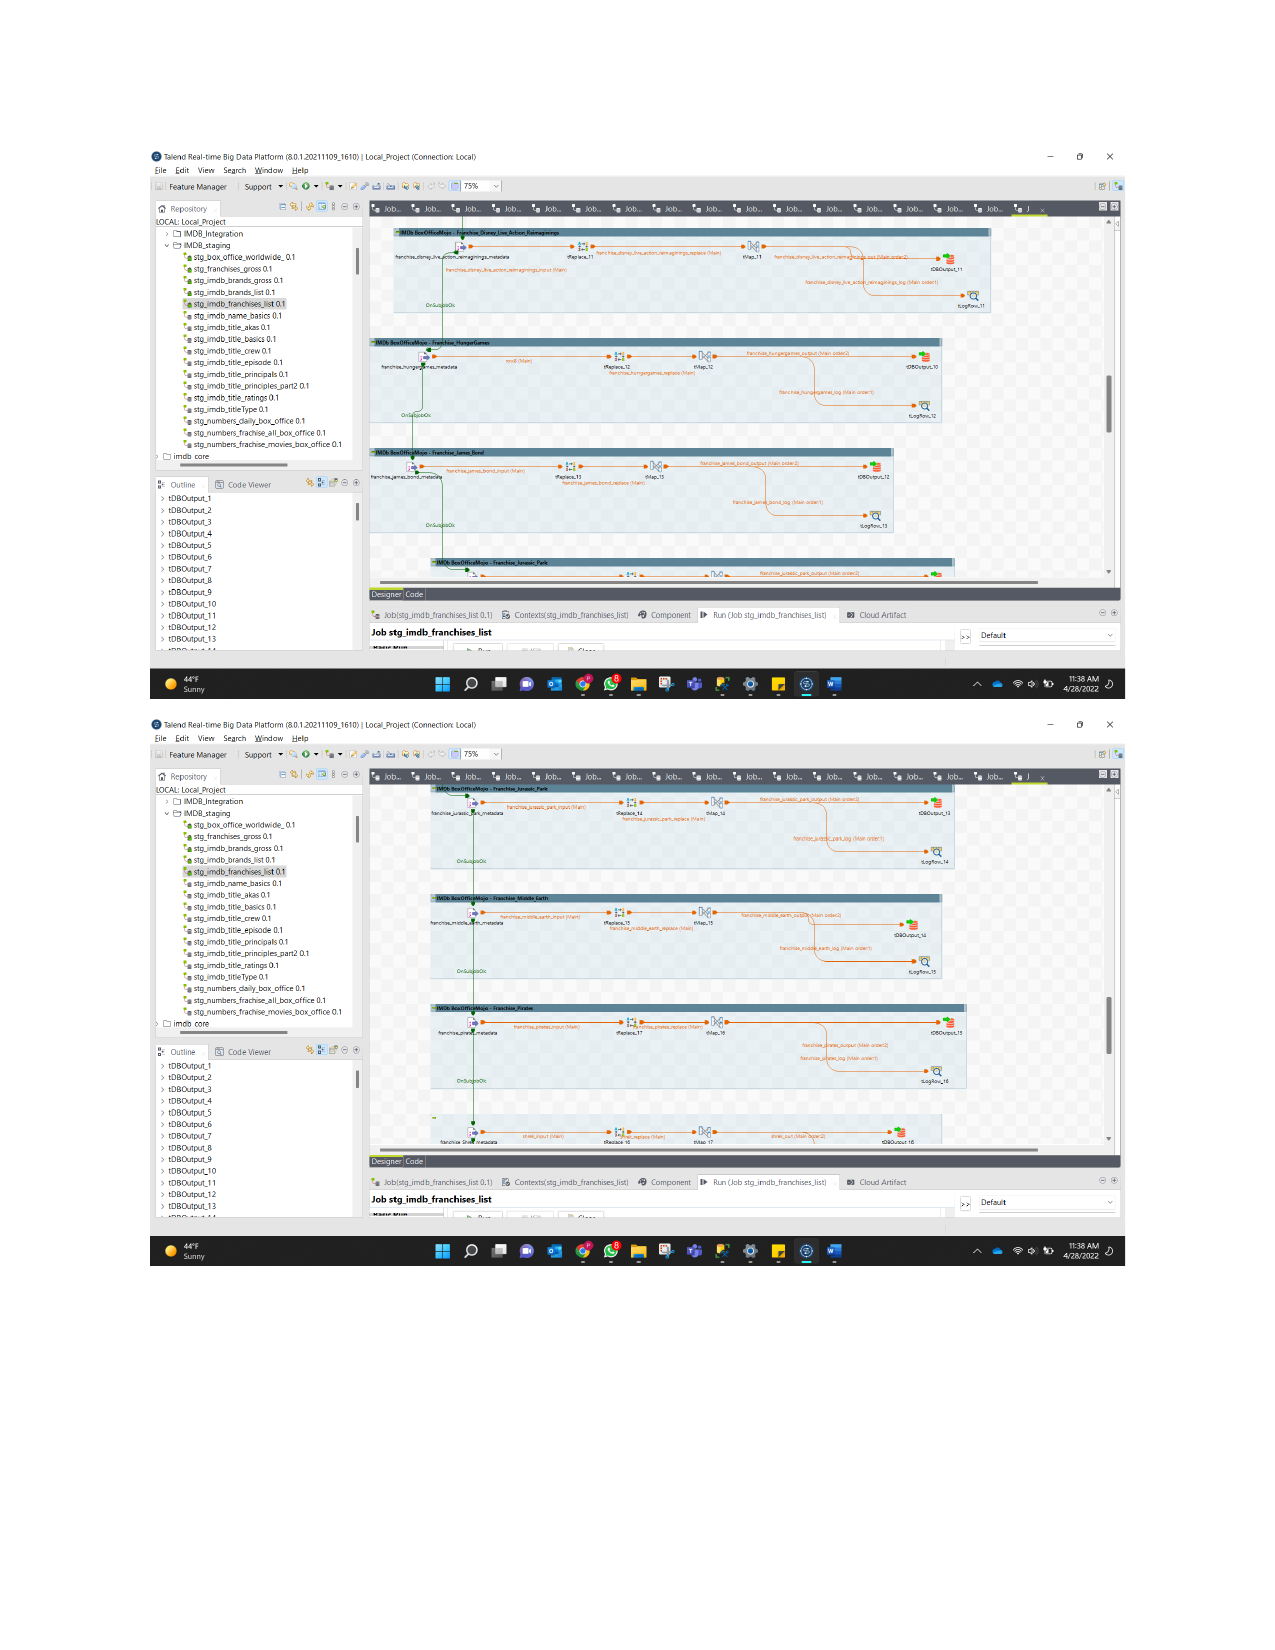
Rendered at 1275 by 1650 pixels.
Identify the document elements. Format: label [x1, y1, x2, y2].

picture [150, 717, 1125, 1266]
picture [150, 150, 1125, 699]
